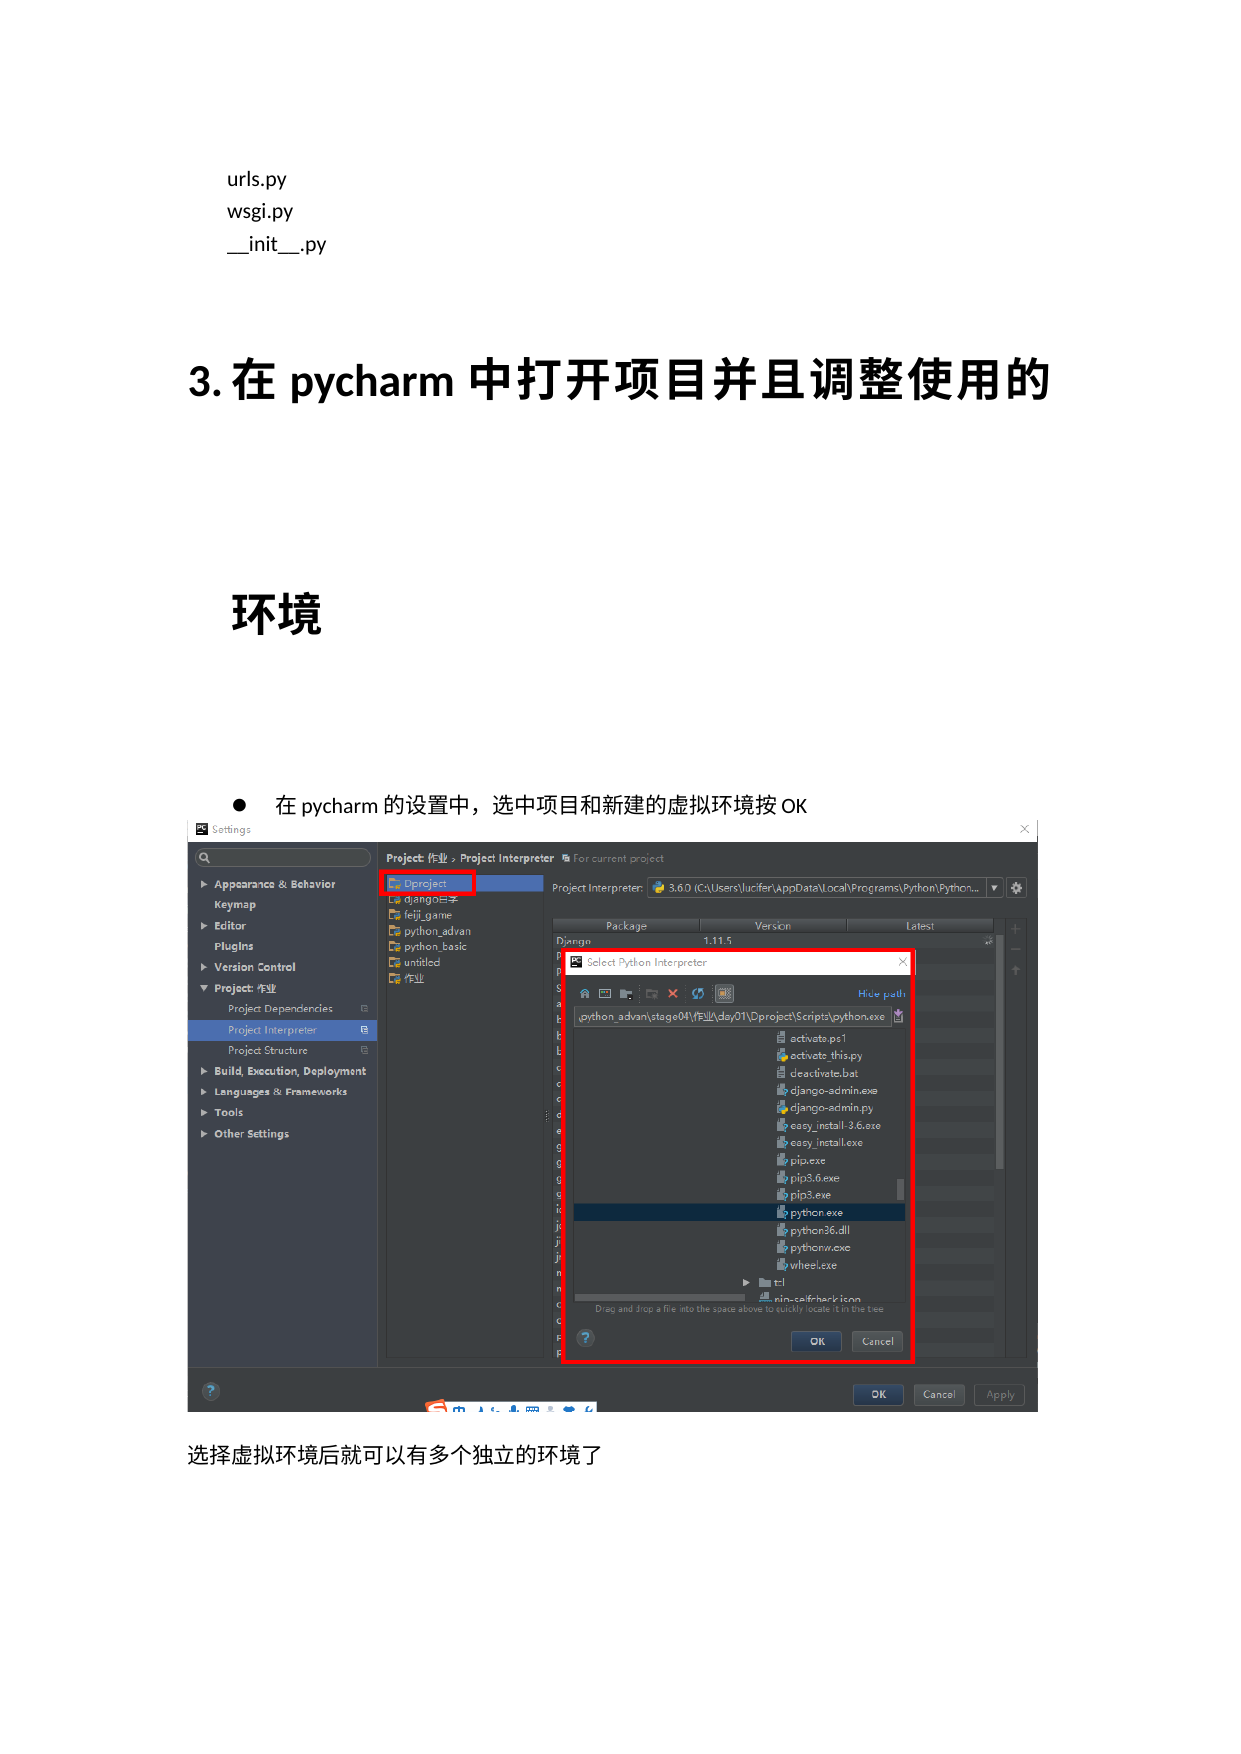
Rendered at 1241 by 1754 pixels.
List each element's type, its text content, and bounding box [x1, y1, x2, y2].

text 选择虚拟环境后就可以有多个独立的环境了 [187, 1438, 1053, 1470]
text urls.py [187, 162, 1053, 194]
list 在pycharm的设置中，选中项目和新建的虚拟环境按OK [231, 788, 1053, 820]
picture [187, 820, 1053, 1412]
text __init__.py [187, 227, 1053, 259]
subtitle 在pycharm中打开项目并且调整使用的环境 [187, 327, 1053, 660]
text wsgi.py [187, 194, 1053, 227]
